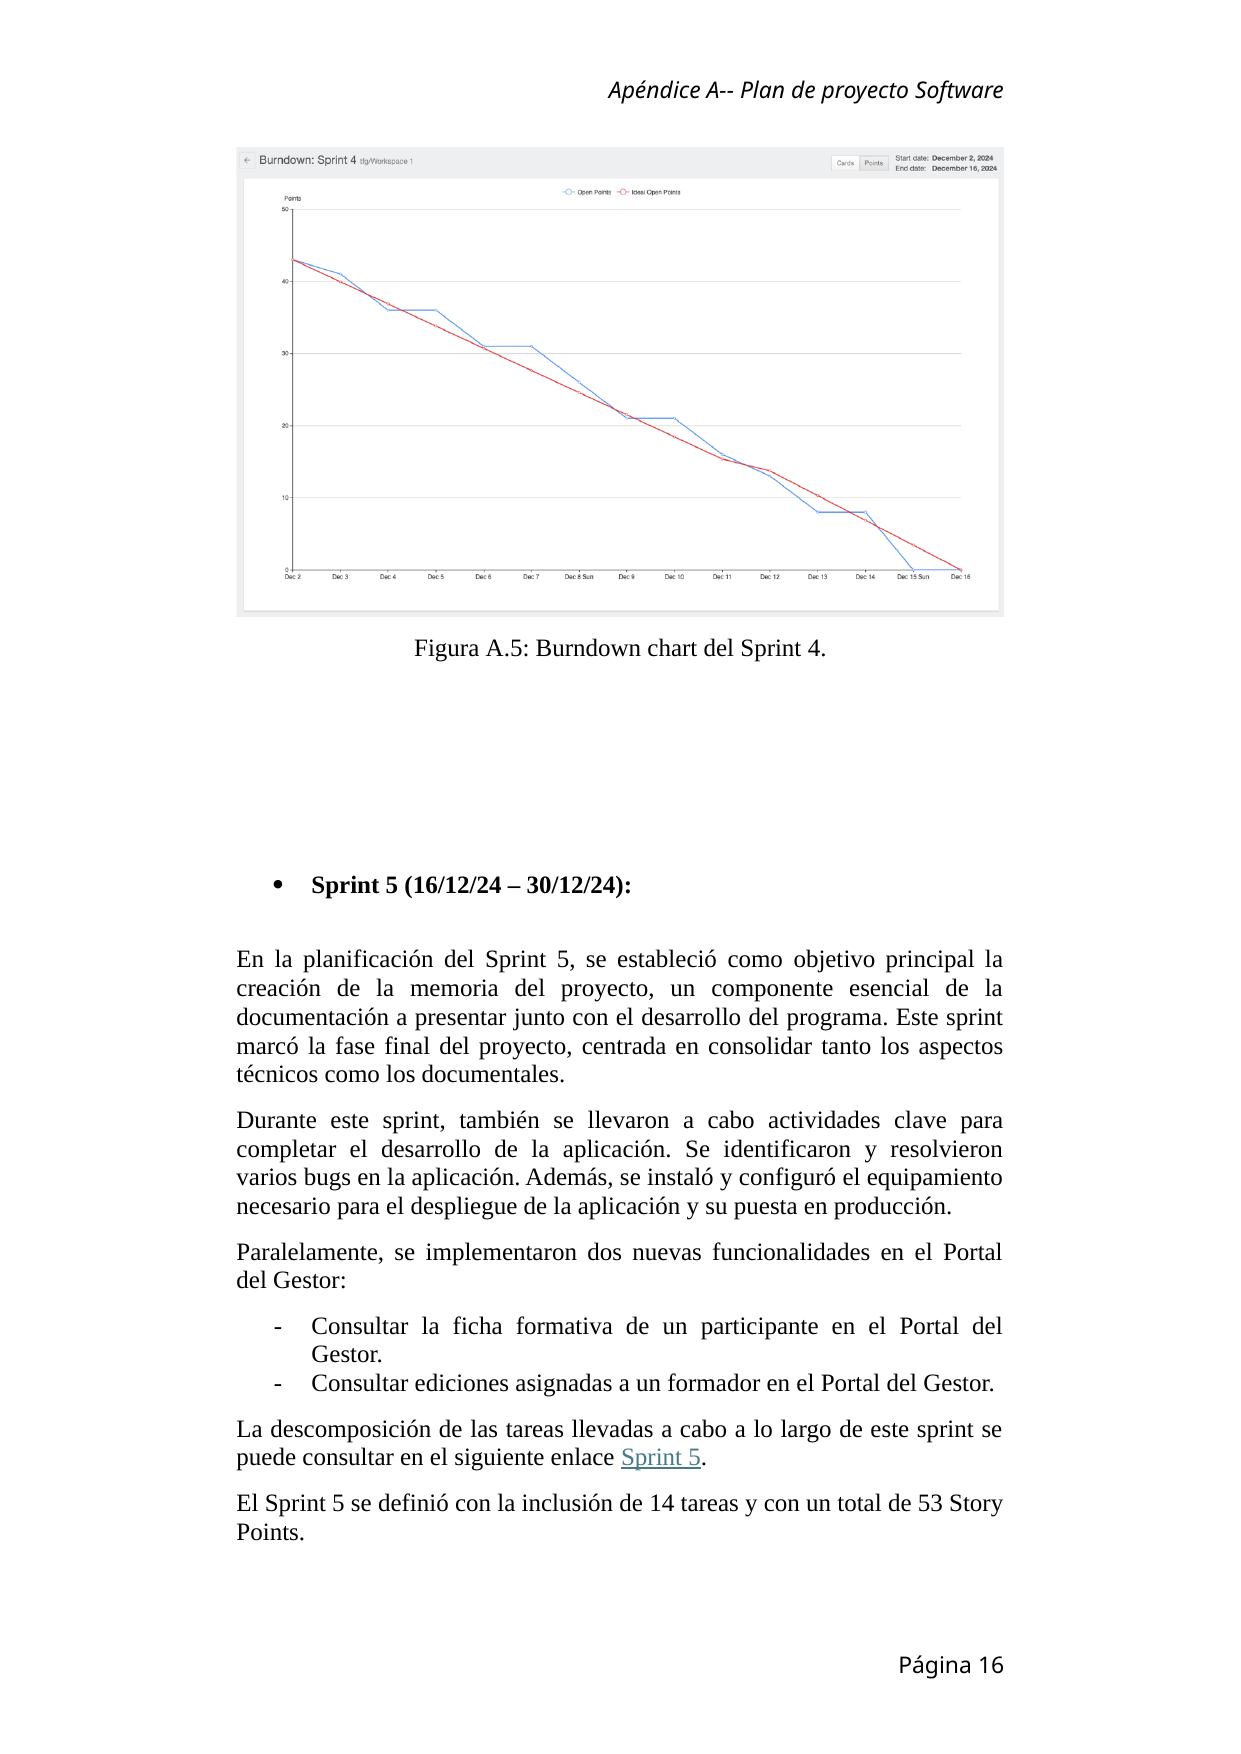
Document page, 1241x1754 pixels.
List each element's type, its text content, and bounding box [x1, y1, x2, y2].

text Figura A.5: Burndown chart del Sprint 4. [236, 633, 1004, 662]
list Sprint 5 (16/12/24 – 30/12/24): [274, 870, 1004, 899]
list Consultar ediciones asignadas a un formador en el Portal del Gestor. [274, 1368, 1004, 1397]
picture [236, 147, 1004, 617]
text La descomposición de las tareas llevadas a cabo a lo largo de este sprint se puede consultar en el siguiente enlace Sprint 5. [236, 1414, 1004, 1471]
text El Sprint 5 se definió con la inclusión de 14 tareas y con un total de 53 Story Points. [236, 1488, 1004, 1545]
text Paralelamente, se implementaron dos nuevas funcionalidades en el Portal del Gestor: [236, 1237, 1004, 1294]
text Durante este sprint, también se llevaron a cabo actividades clave para completar el desarrollo de la aplicación. Se identificaron y resolvieron varios bugs en la aplicación. Además, se instaló y configuró el equipamiento necesario para el despliegue de la aplicación y su puesta en producción. [236, 1105, 1004, 1220]
list Consultar la ficha formativa de un participante en el Portal del Gestor. [274, 1311, 1004, 1368]
text En la planificación del Sprint 5, se estableció como objetivo principal la creación de la memoria del proyecto, un componente esencial de la documentación a presentar junto con el desarrollo del programa. Este sprint marcó la fase final del proyecto, centrada en consolidar tanto los aspectos técnicos como los documentales. [236, 944, 1004, 1088]
